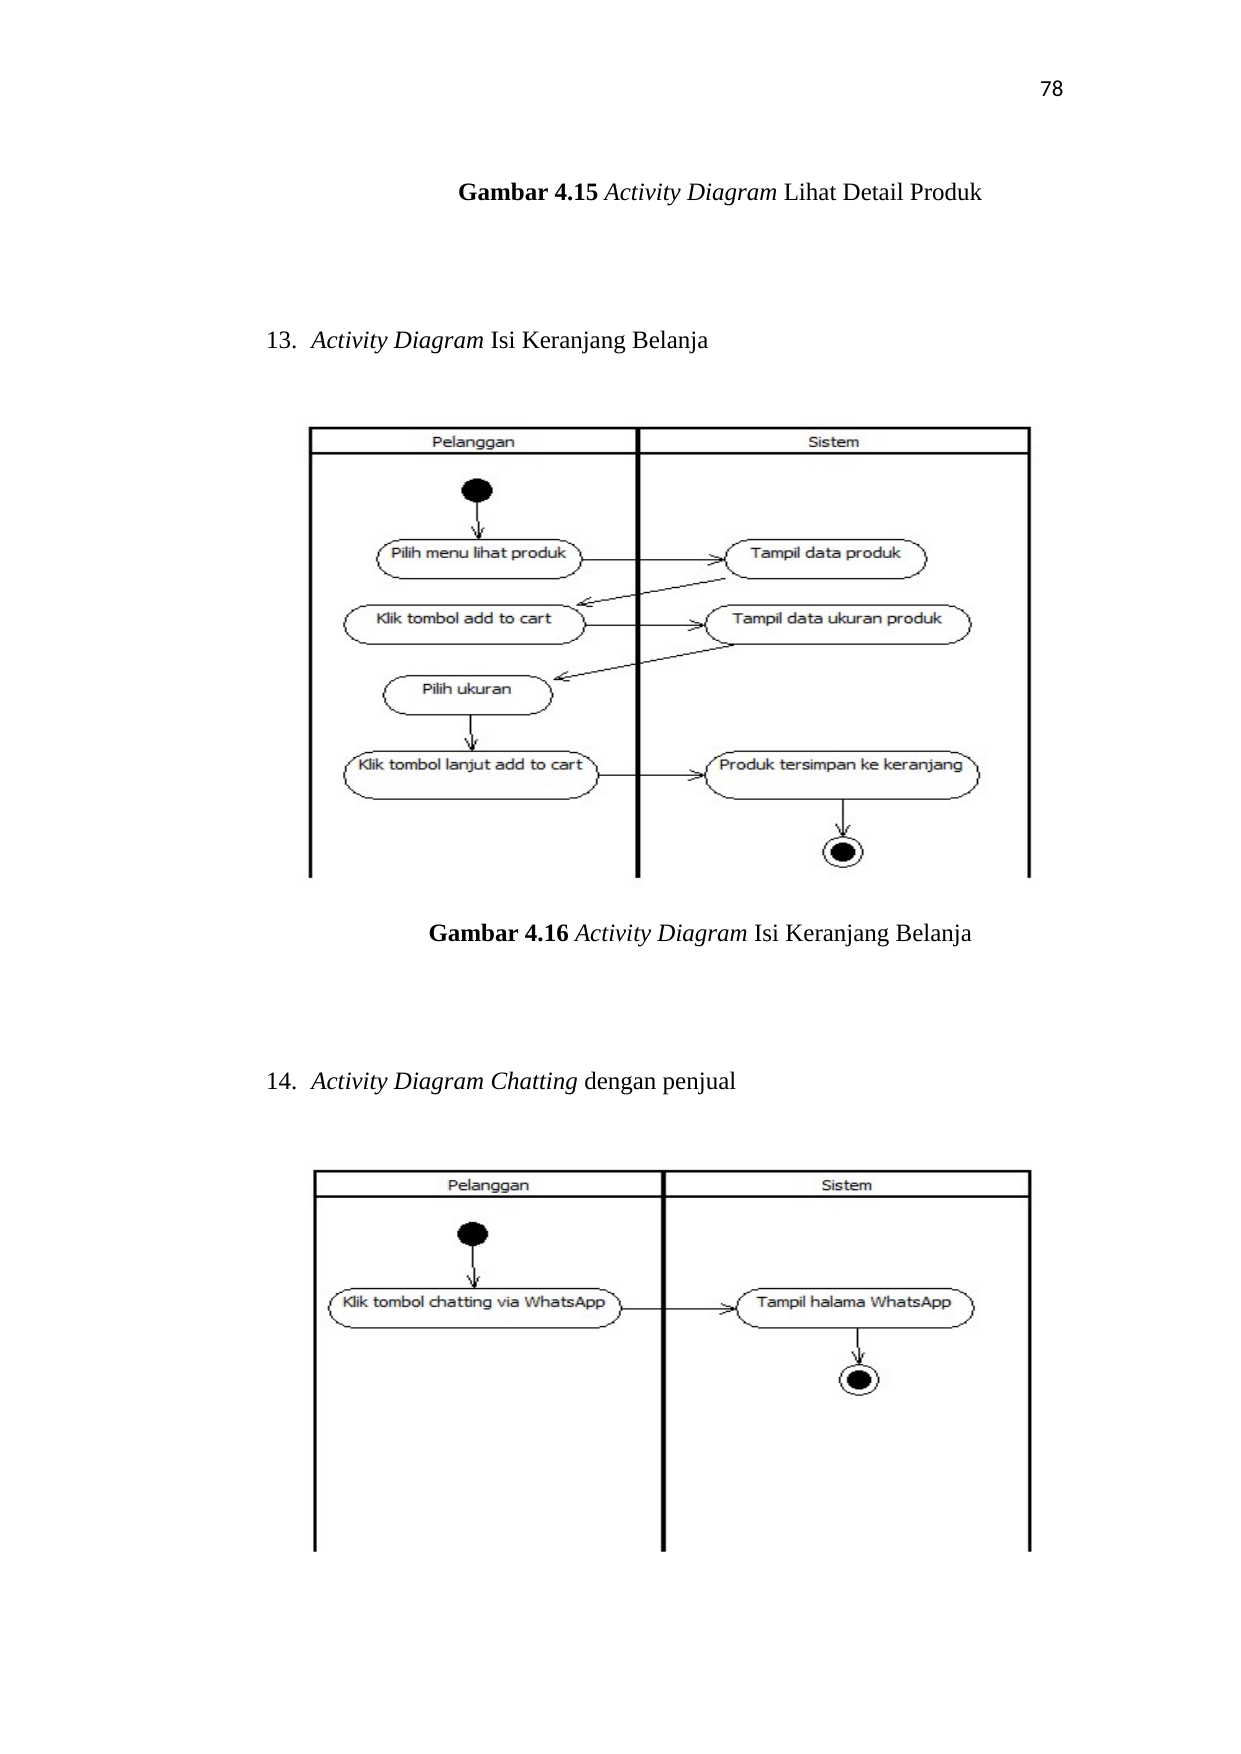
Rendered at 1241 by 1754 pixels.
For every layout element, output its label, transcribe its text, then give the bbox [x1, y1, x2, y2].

list Activity Diagram Chatting dengan penjual [266, 1066, 1063, 1095]
text Gambar 4.15 Activity Diagram Lihat Detail Produk [386, 177, 1063, 206]
picture [278, 403, 1063, 902]
list Activity Diagram Isi Keranjang Belanja [266, 326, 1063, 354]
picture [283, 1146, 1063, 1576]
text Gambar 4.16 Activity Diagram Isi Keranjang Belanja [386, 918, 1063, 947]
